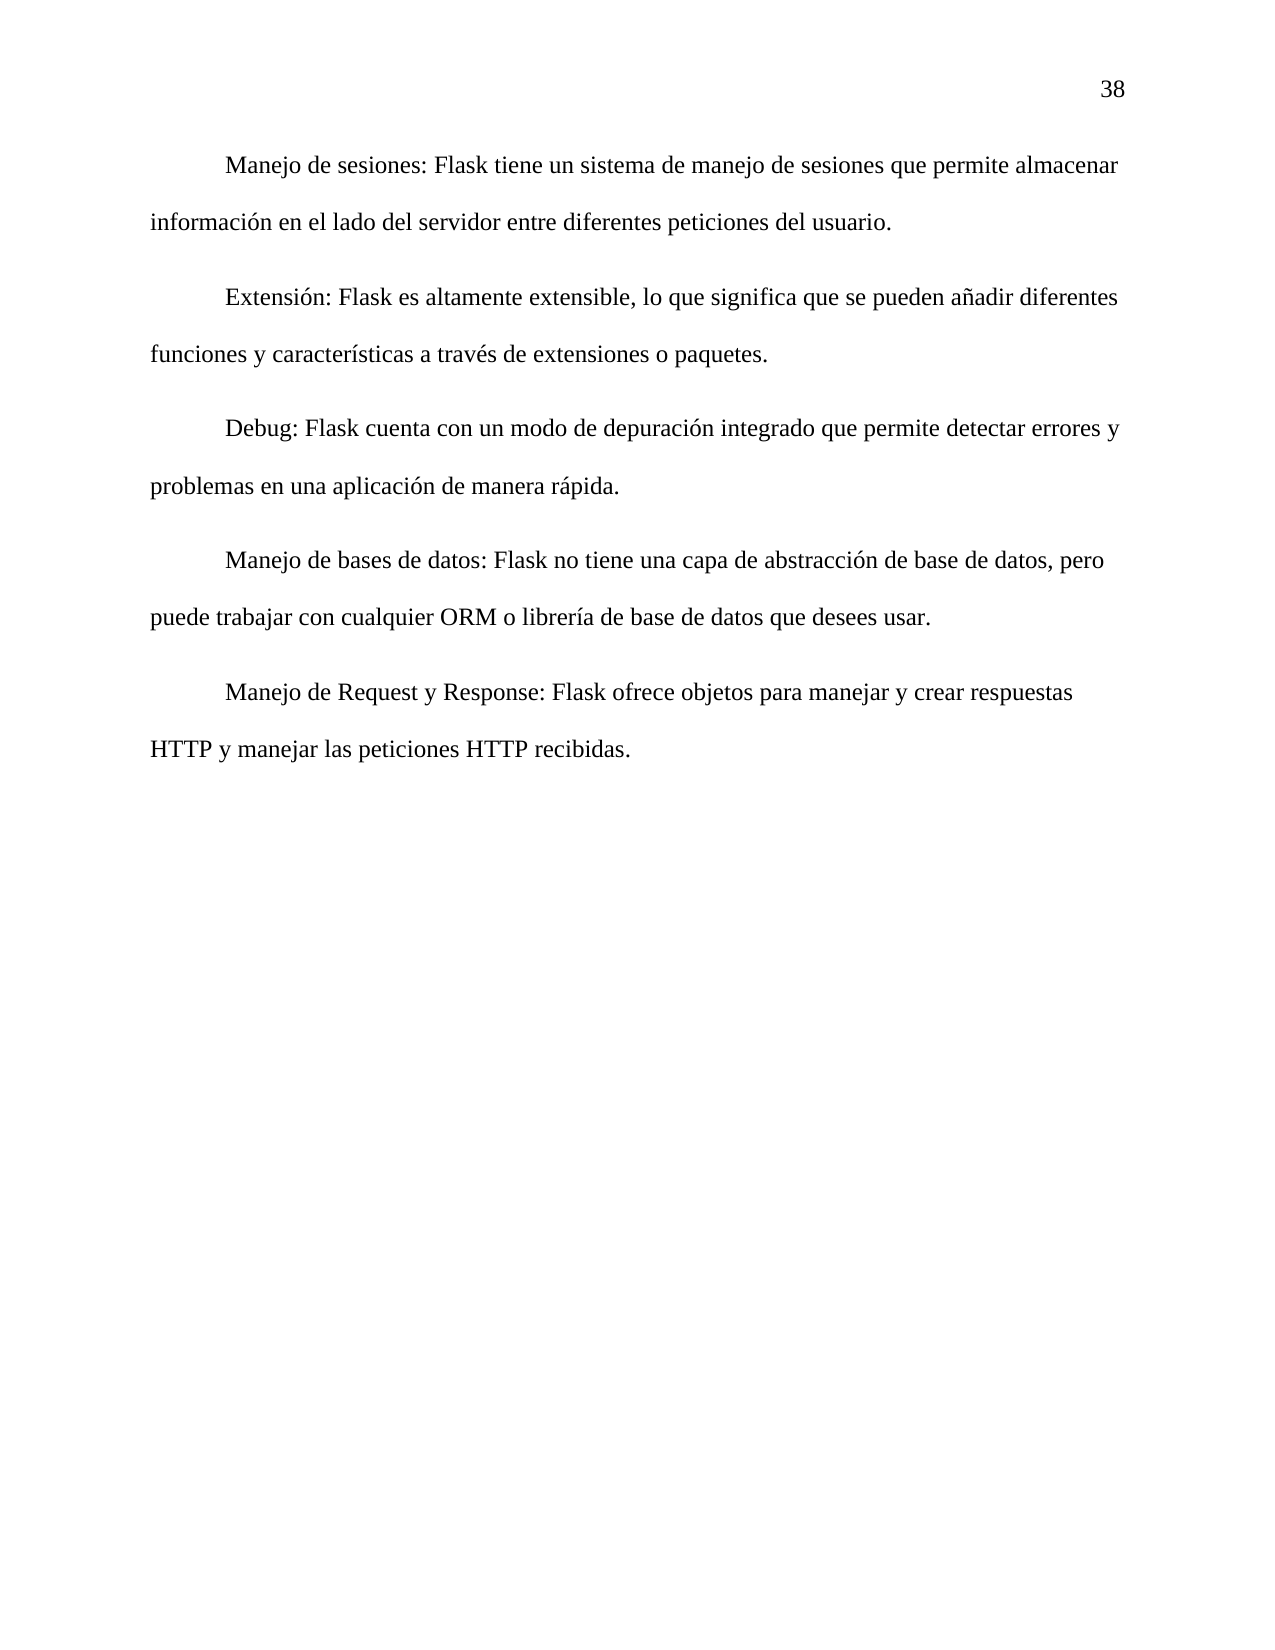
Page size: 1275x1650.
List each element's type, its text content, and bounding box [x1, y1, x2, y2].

text Extensión: Flask es altamente extensible, lo que significa que se pueden añadir diferentes funciones y características a través de extensiones o paquetes. [150, 282, 1125, 368]
text Manejo de Request y Response: Flask ofrece objetos para manejar y crear respuestas HTTP y manejar las peticiones HTTP recibidas. [150, 677, 1125, 763]
text Manejo de sesiones: Flask tiene un sistema de manejo de sesiones que permite almacenar información en el lado del servidor entre diferentes peticiones del usuario. [150, 150, 1125, 236]
text Manejo de bases de datos: Flask no tiene una capa de abstracción de base de datos, pero puede trabajar con cualquier ORM o librería de base de datos que desees usar. [150, 545, 1125, 631]
text Debug: Flask cuenta con un modo de depuración integrado que permite detectar errores y problemas en una aplicación de manera rápida. [150, 413, 1125, 499]
